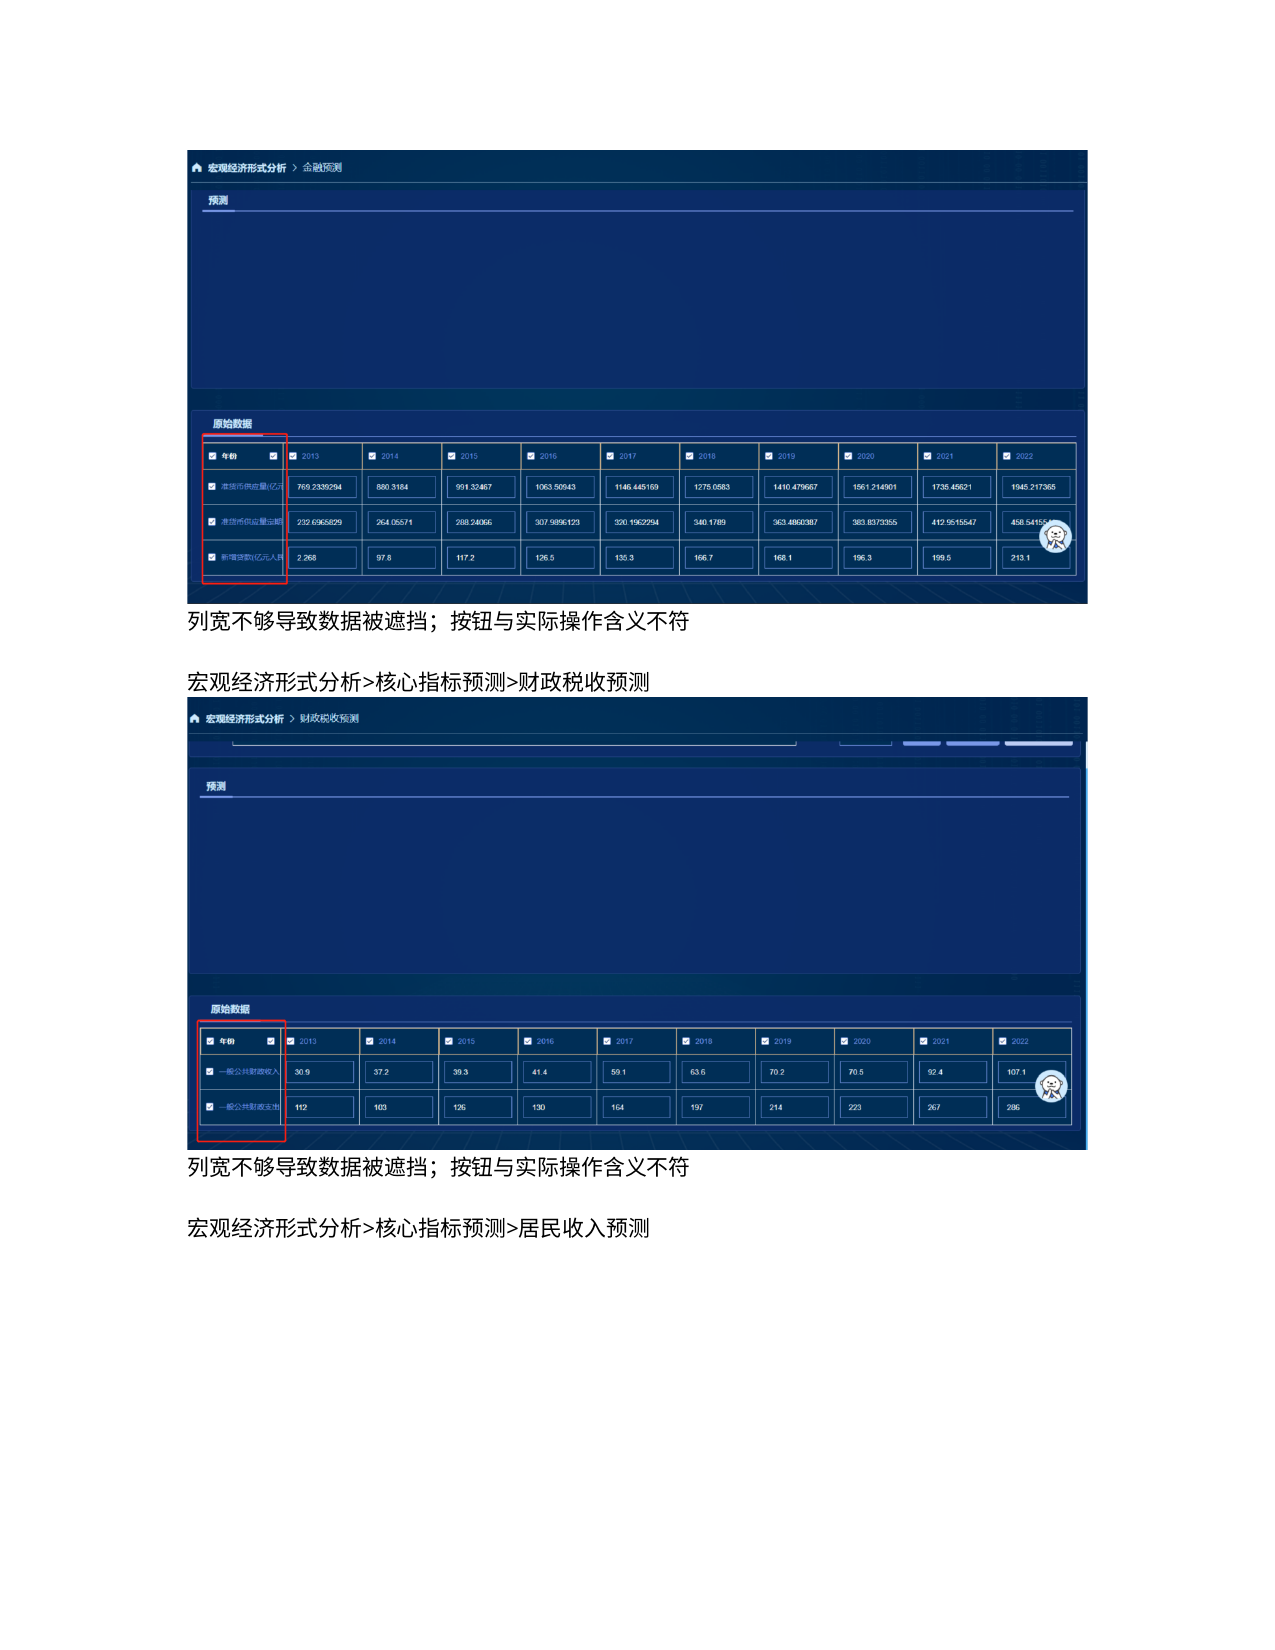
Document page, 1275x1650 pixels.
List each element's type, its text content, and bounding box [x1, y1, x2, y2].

text 宏观经济形式分析>核心指标预测>居民收入预测 [187, 1211, 1088, 1243]
text 宏观经济形式分析>核心指标预测>财政税收预测 [187, 665, 1088, 697]
text 列宽不够导致数据被遮挡；按钮与实际操作含义不符 [187, 1150, 1088, 1181]
picture [187, 150, 1088, 604]
picture [187, 697, 1088, 1150]
text 列宽不够导致数据被遮挡；按钮与实际操作含义不符 [187, 604, 1088, 636]
